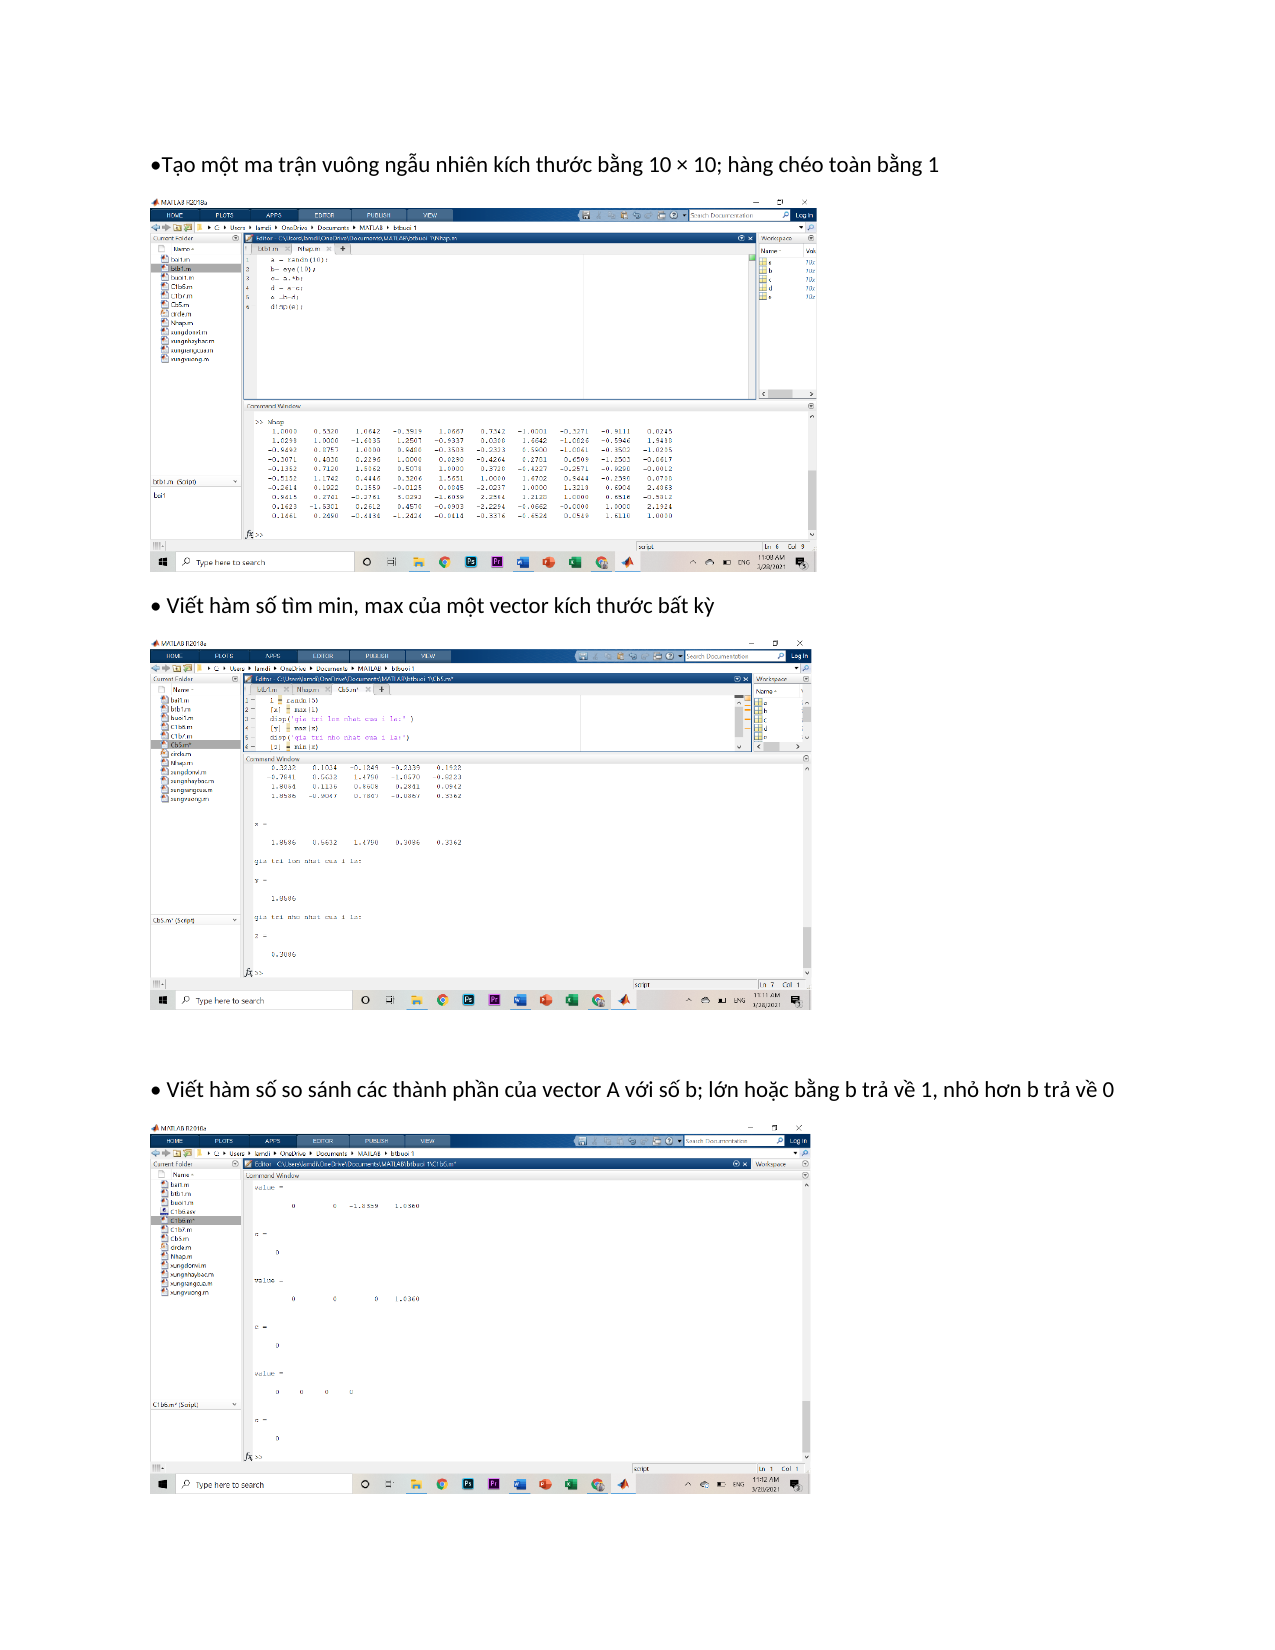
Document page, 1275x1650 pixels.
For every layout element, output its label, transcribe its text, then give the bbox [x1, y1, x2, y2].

text •Tạo một ma trận vuông ngẫu nhiên kích thước bằng 10 × 10; hàng chéo toàn bằng 1 [150, 150, 1125, 178]
text • Viết hàm số so sánh các thành phần của vector A với số b; lớn hoặc bằng b trả về 1, nhỏ hơn b trả về 0 [150, 1075, 1125, 1103]
picture [150, 637, 812, 1010]
text • Viết hàm số tìm min, max của một vector kích thước bất kỳ [150, 591, 1125, 619]
picture [150, 1122, 811, 1494]
picture [150, 196, 817, 572]
